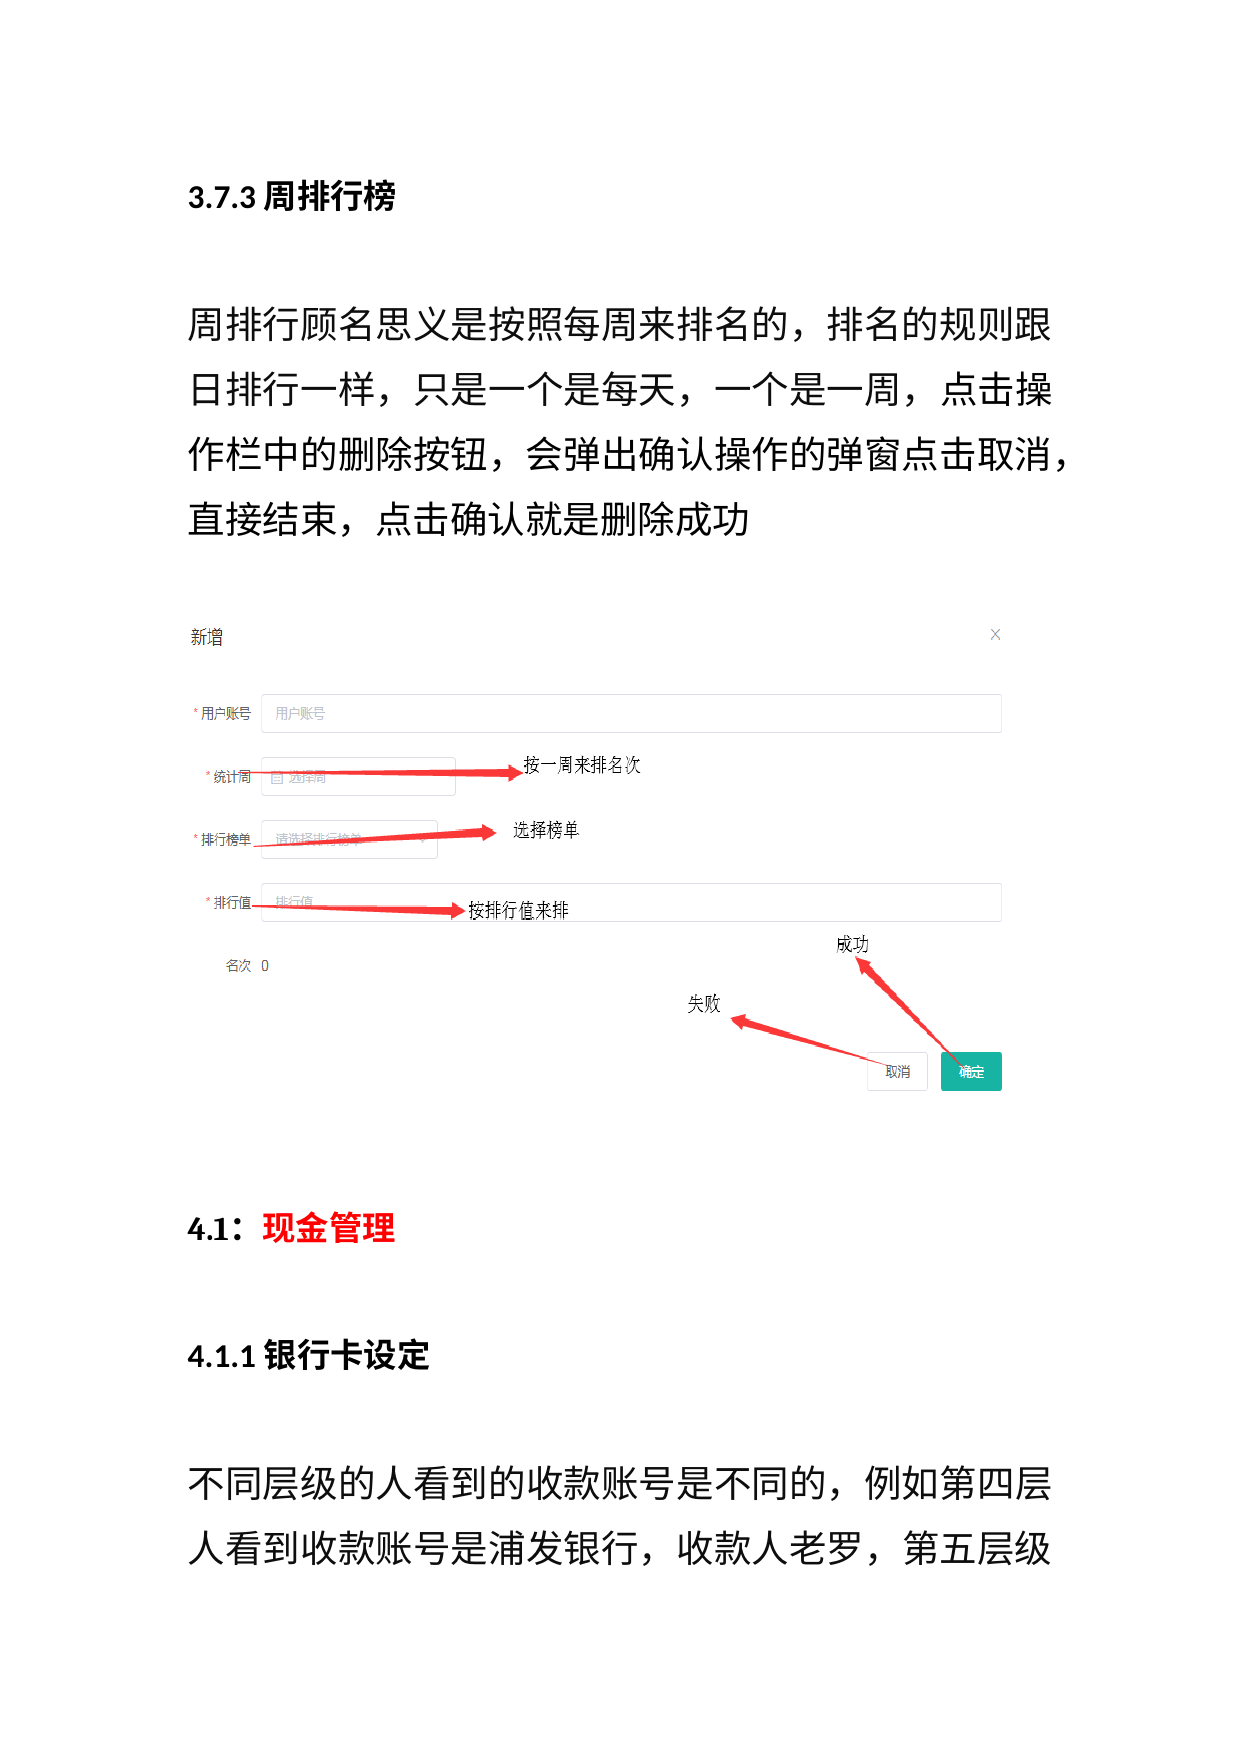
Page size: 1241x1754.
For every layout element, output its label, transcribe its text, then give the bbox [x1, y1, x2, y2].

subtitle 4.1：现金管理 [187, 1194, 1053, 1259]
subtitle 3.7.3 周排行榜 [187, 162, 1053, 227]
text 周排行顾名思义是按照每周来排名的，排名的规则跟日排行一样，只是一个是每天，一个是一周，点击操作栏中的删除按钮，会弹出确认操作的弹窗点击取消，直接结束，点击确认就是删除成功 [187, 289, 1053, 549]
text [187, 1448, 1053, 1578]
subtitle 4.1.1 银行卡设定 [187, 1321, 1053, 1386]
picture [187, 614, 1009, 1097]
